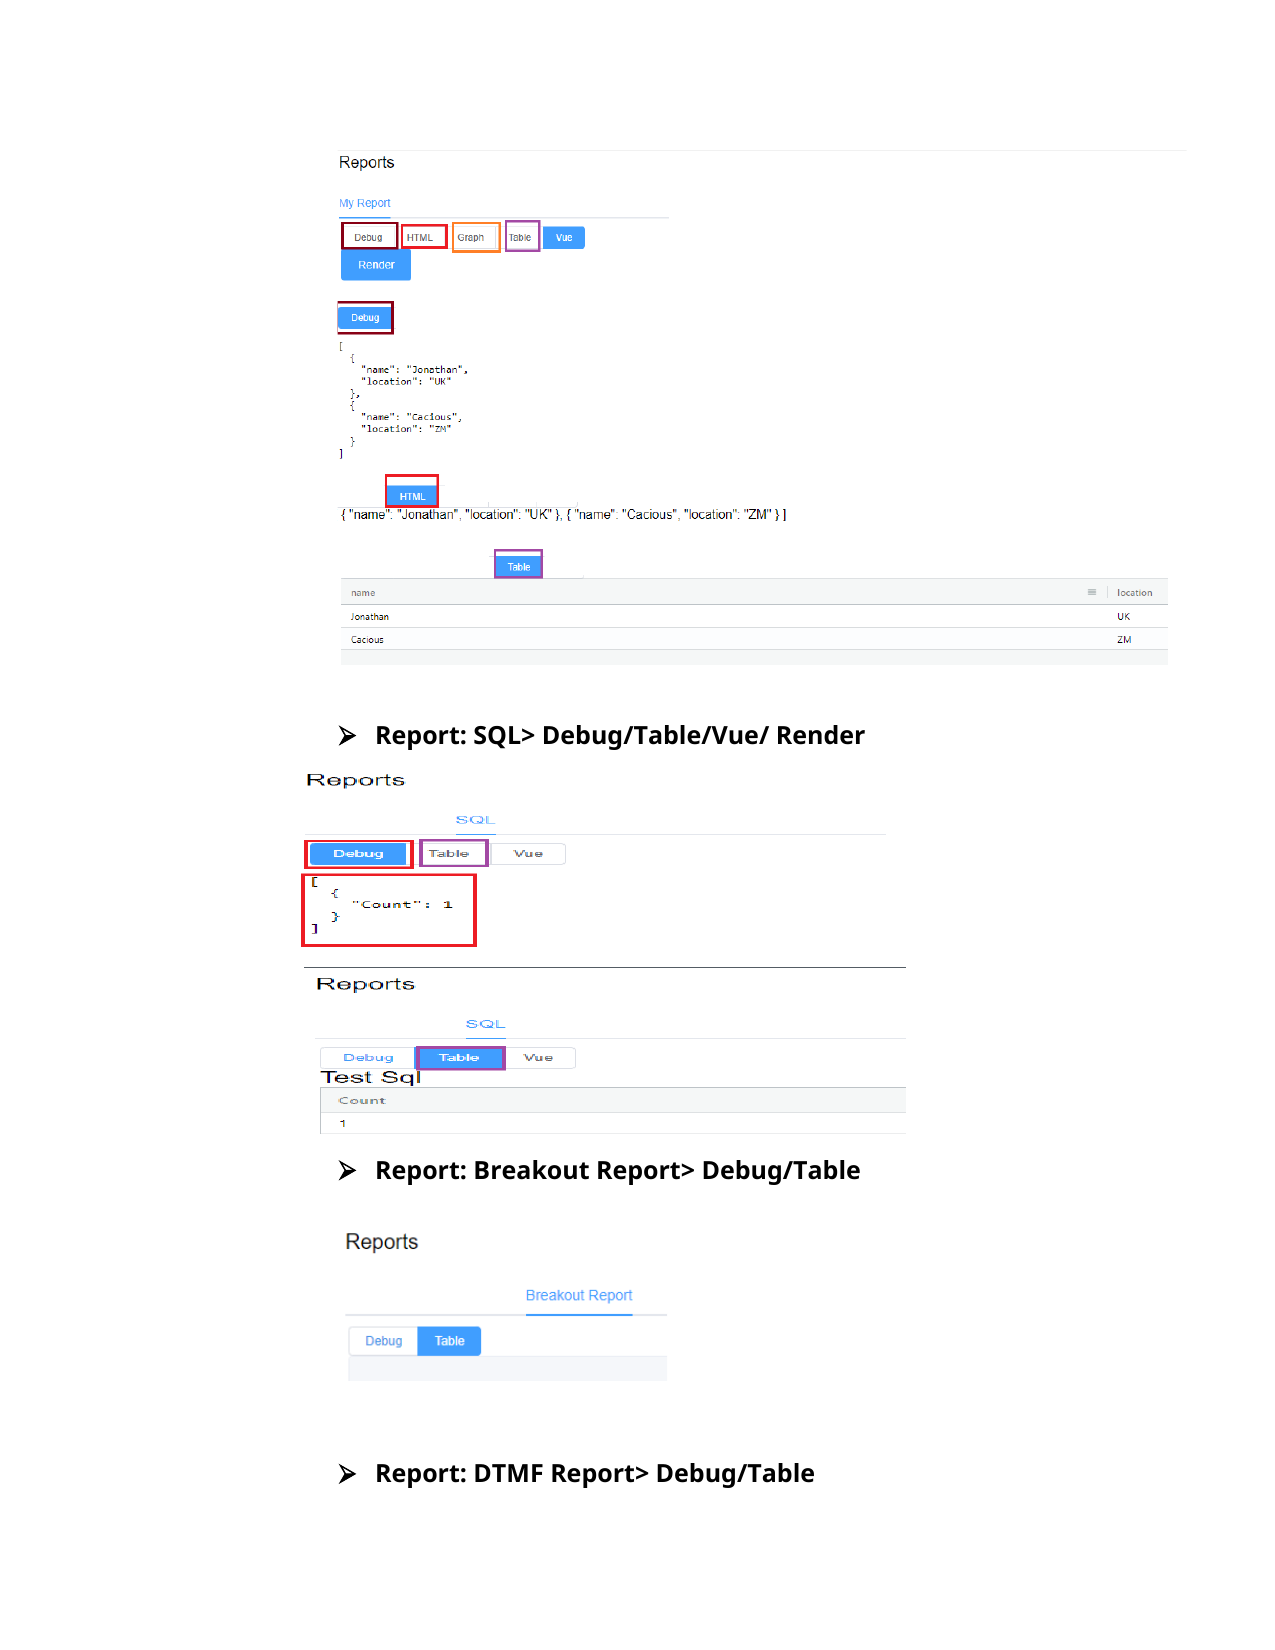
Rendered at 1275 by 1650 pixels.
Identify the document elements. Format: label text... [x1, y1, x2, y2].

list Report: DTMF Report> Debug/Table [337, 1456, 1125, 1490]
list Report: Breakout Report> Debug/Table [337, 1153, 1125, 1187]
picture [300, 771, 934, 1134]
list Report: SQL> Debug/Table/Vue/ Render [337, 718, 1125, 752]
picture [337, 1226, 689, 1381]
picture [337, 150, 1187, 679]
